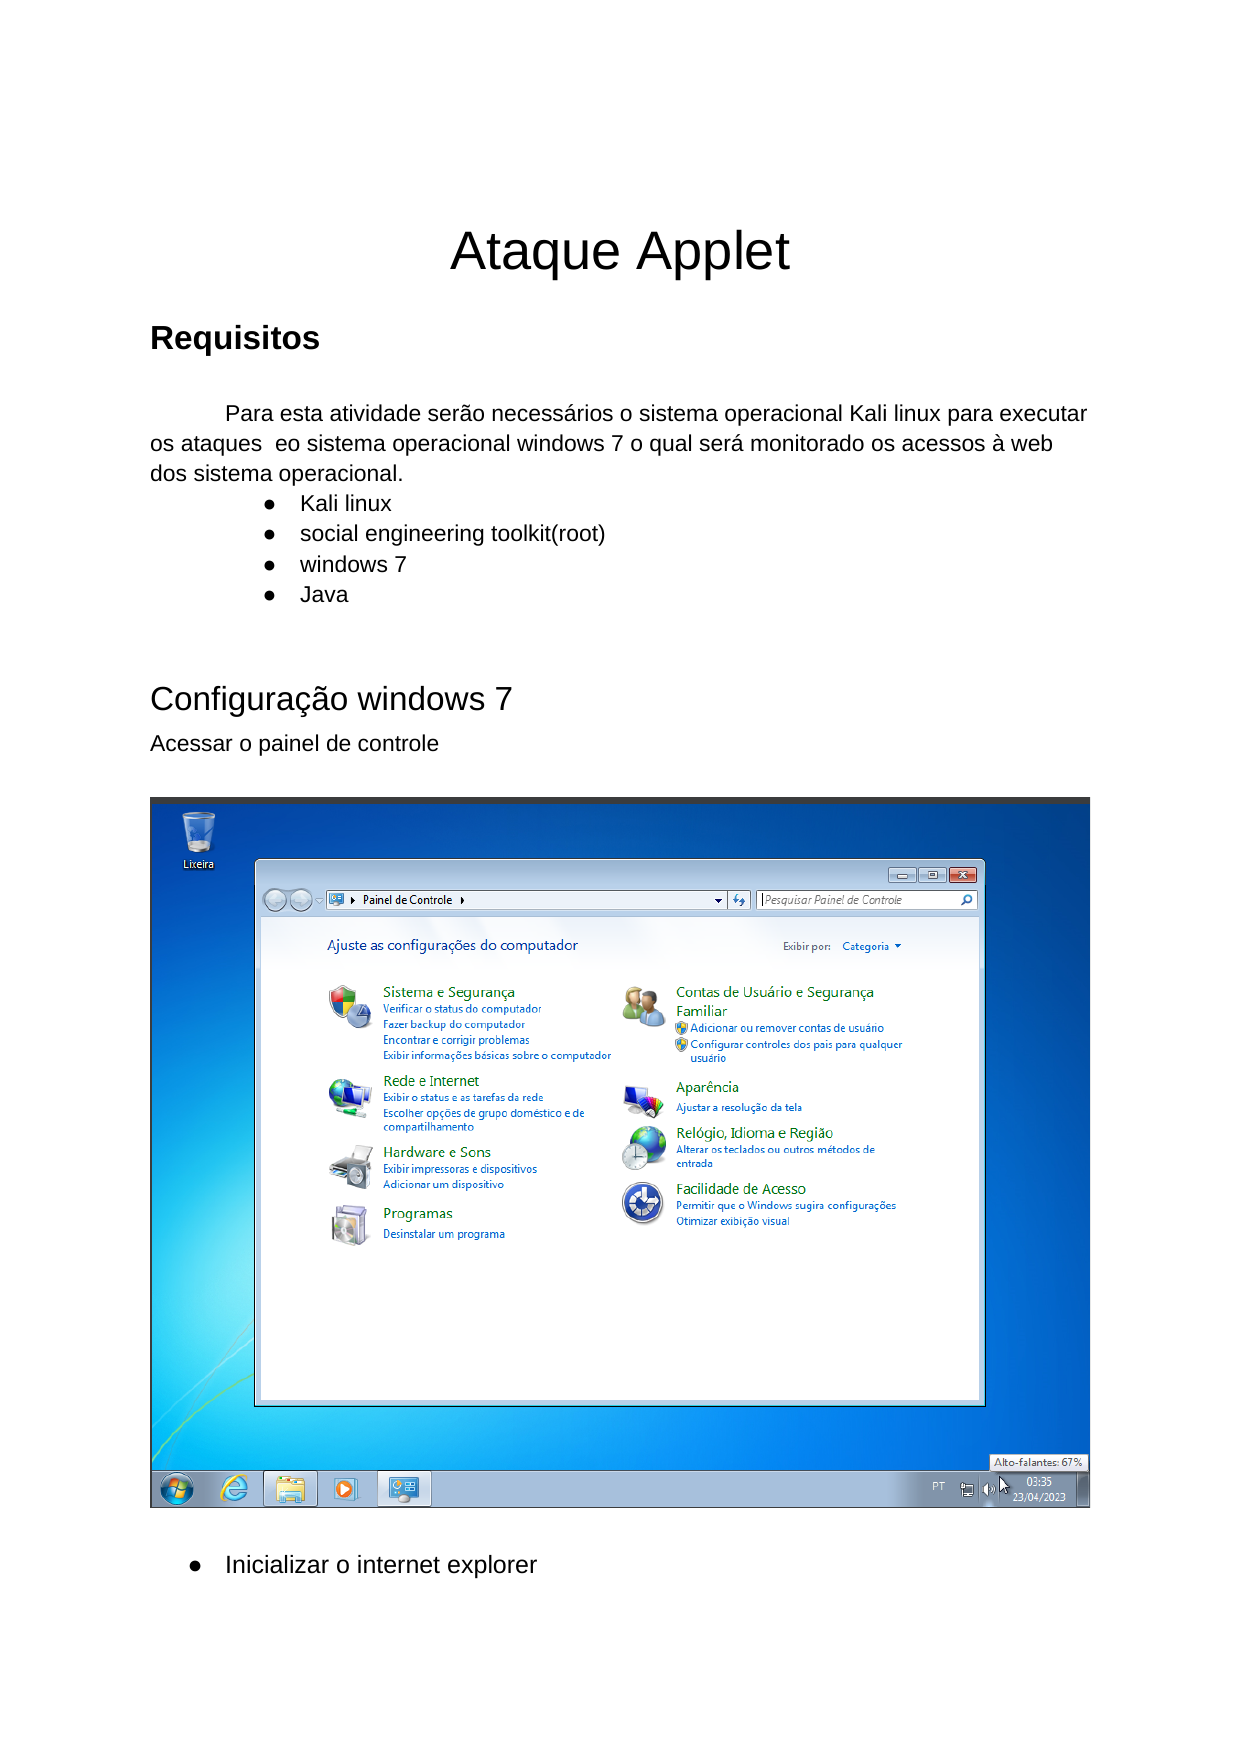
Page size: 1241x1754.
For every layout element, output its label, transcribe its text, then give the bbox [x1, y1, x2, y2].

picture [150, 797, 1091, 1508]
list Kali linux [262, 490, 1090, 516]
subtitle Requisitos [150, 318, 1090, 357]
list Java [262, 581, 1090, 637]
list social engineering toolkit(root) [262, 520, 1090, 547]
title Ataque Applet [150, 218, 1090, 281]
text Para esta atividade serão necessários o sistema operacional Kali linux para executar os ataques eo sistema operacional windows 7 o qual será monitorado os acessos à web dos sistema operacional. [150, 399, 1090, 486]
list Inicializar o internet explorer [187, 1550, 1090, 1579]
list windows 7 [262, 551, 1090, 577]
text Acessar o painel de controle [150, 729, 1090, 756]
subtitle Configuração windows 7 [150, 679, 1090, 717]
